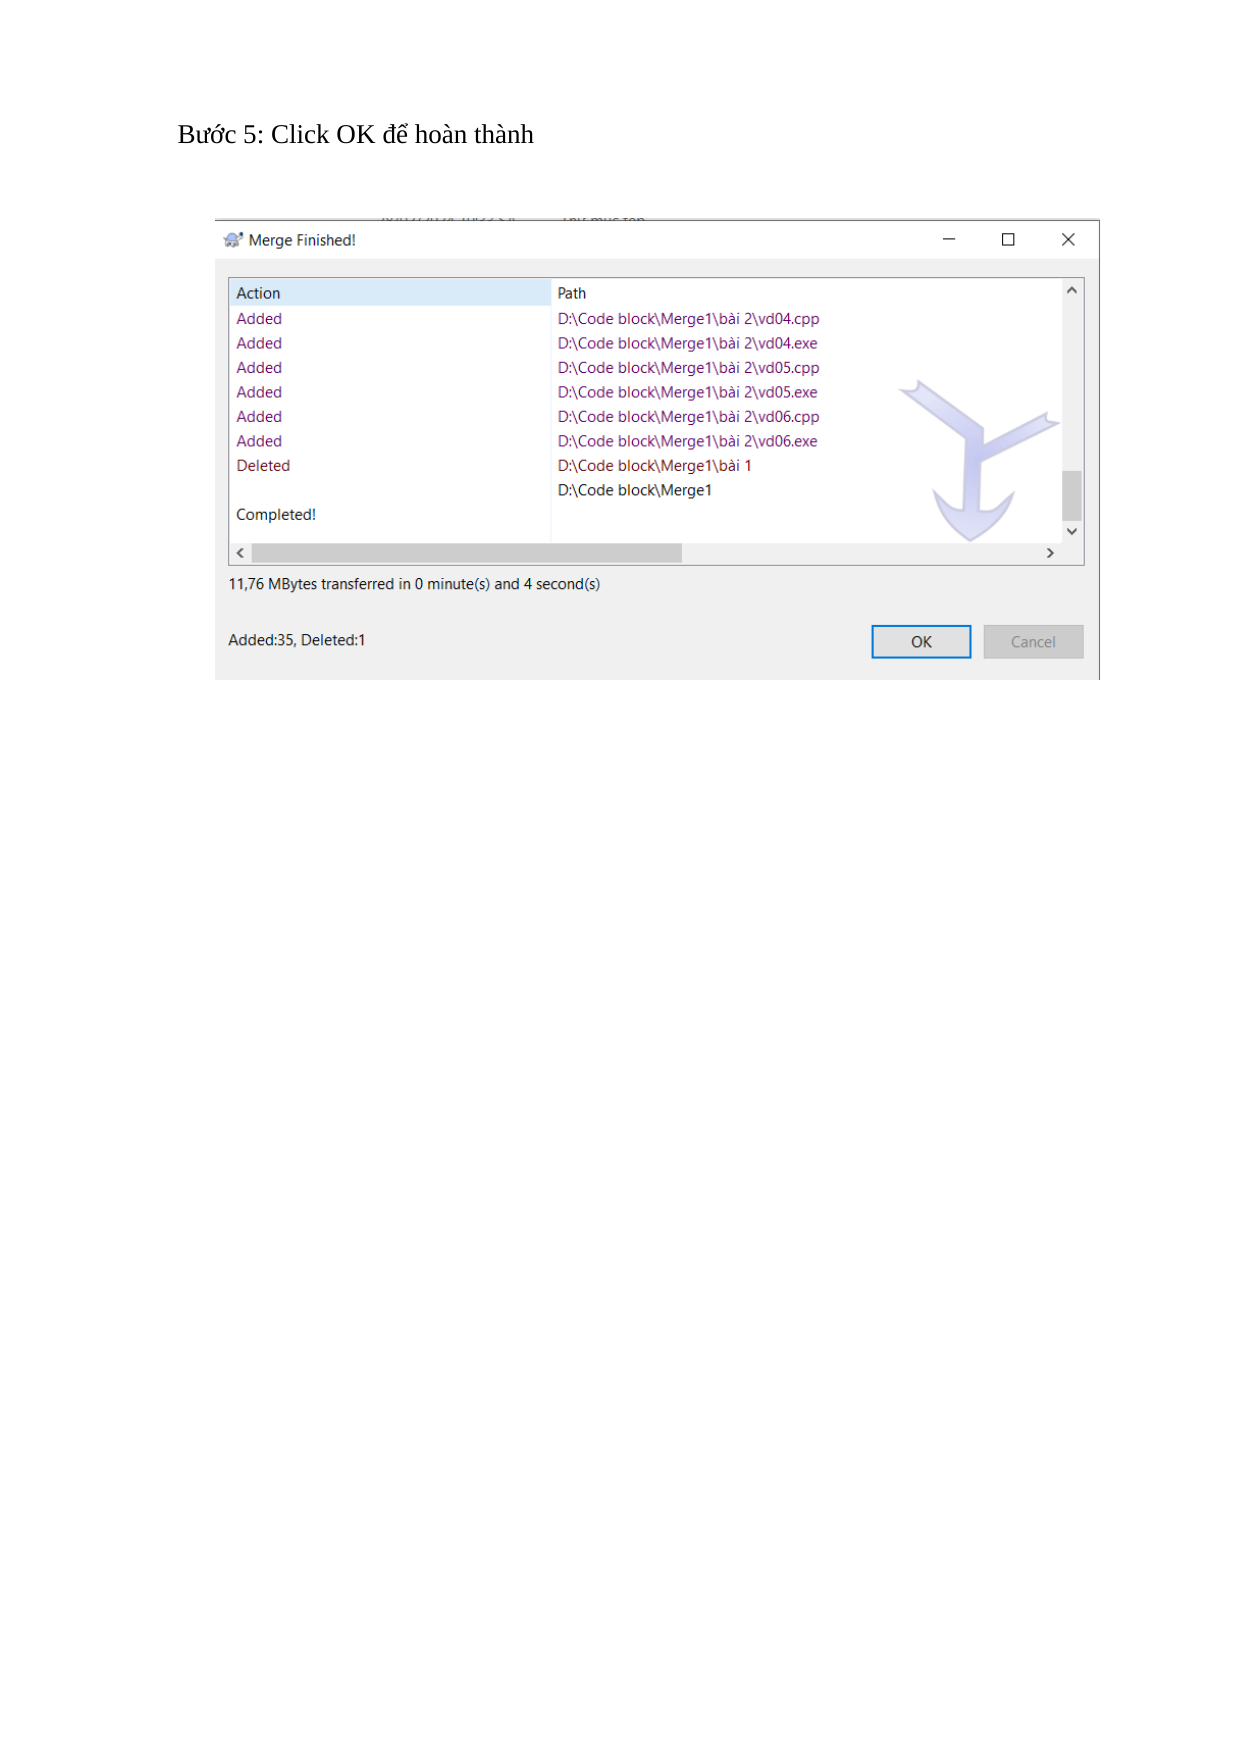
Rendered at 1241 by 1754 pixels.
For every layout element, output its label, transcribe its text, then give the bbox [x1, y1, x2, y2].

picture [215, 218, 1100, 680]
text Bước 5: Click OK để hoàn thành [177, 118, 1152, 149]
